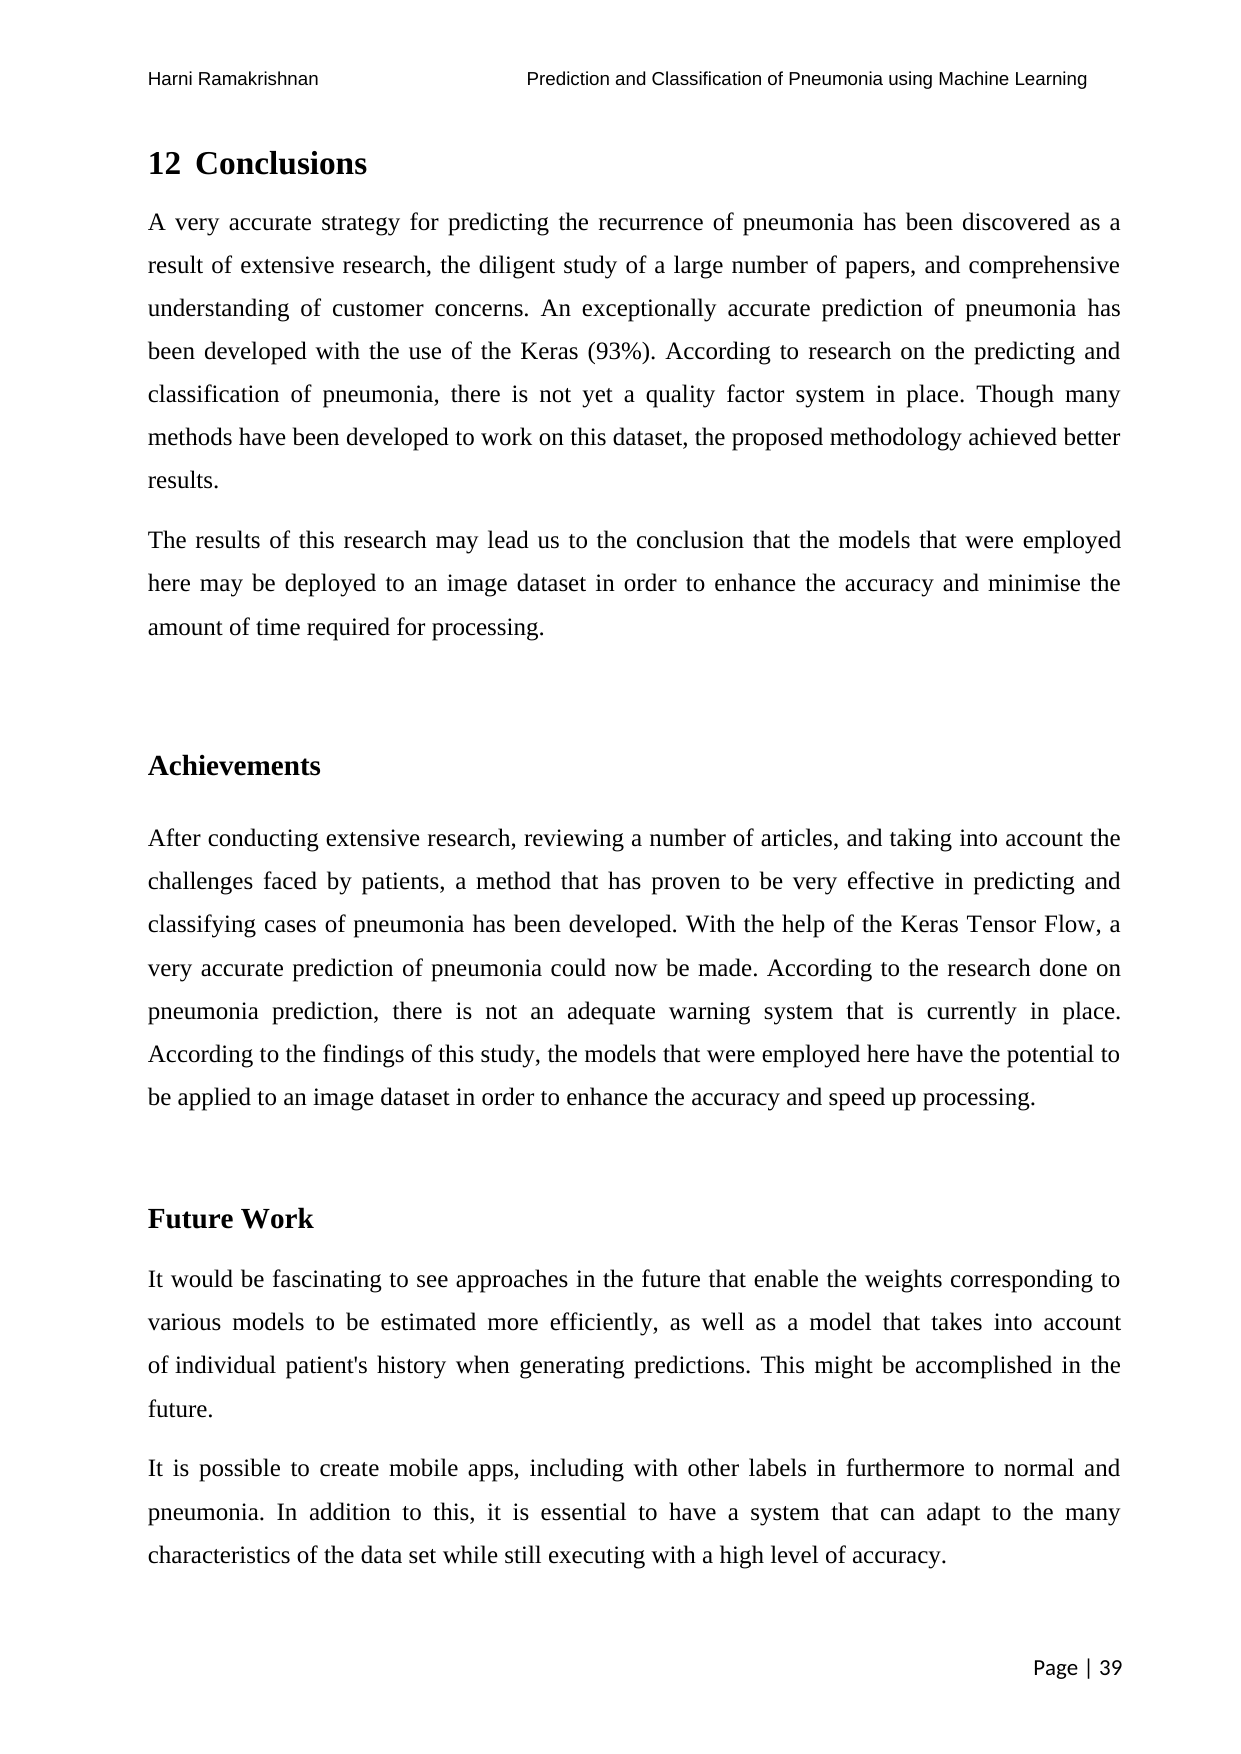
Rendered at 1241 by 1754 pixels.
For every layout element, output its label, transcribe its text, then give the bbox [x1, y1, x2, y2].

subtitle Conclusions [148, 143, 1122, 181]
subtitle Achievements [148, 748, 1122, 781]
text It would be fascinating to see approaches in the future that enable the weights corresponding to various models to be estimated more efficiently, as well as a model that takes into account of individual patient's history when generating predictions. This might be accomplished in the future. [148, 1264, 1122, 1422]
text It is possible to create mobile apps, including with other labels in furthermore to normal and pneumonia. In addition to this, it is essential to have a system that can adapt to the many characteristics of the data set while still executing with a high level of accuracy. [148, 1453, 1122, 1568]
text A very accurate strategy for predicting the recurrence of pneumonia has been discovered as a result of extensive research, the diligent study of a large number of papers, and comprehensive understanding of customer concerns. An exceptionally accurate prediction of pneumonia has been developed with the use of the Keras (93%). According to research on the predicting and classification of pneumonia, there is not yet a quality factor system in place. Though many methods have been developed to work on this dataset, the proposed methodology achieved better results. [148, 207, 1122, 494]
text After conducting extensive research, reviewing a number of articles, and taking into account the challenges faced by patients, a method that has proven to be very effective in predicting and classifying cases of pneumonia has been developed. With the help of the Keras Tensor Flow, a very accurate prediction of pneumonia could now be made. According to the research done on pneumonia prediction, there is not an adequate warning system that is currently in place. According to the findings of this study, the models that were employed here have the potential to be applied to an image dataset in order to enhance the accuracy and speed up processing. [148, 823, 1122, 1111]
subtitle Future Work [148, 1202, 1122, 1235]
text The results of this research may lead us to the conclusion that the models that were employed here may be deployed to an image dataset in order to enhance the accuracy and minimise the amount of time required for processing. [148, 525, 1122, 640]
